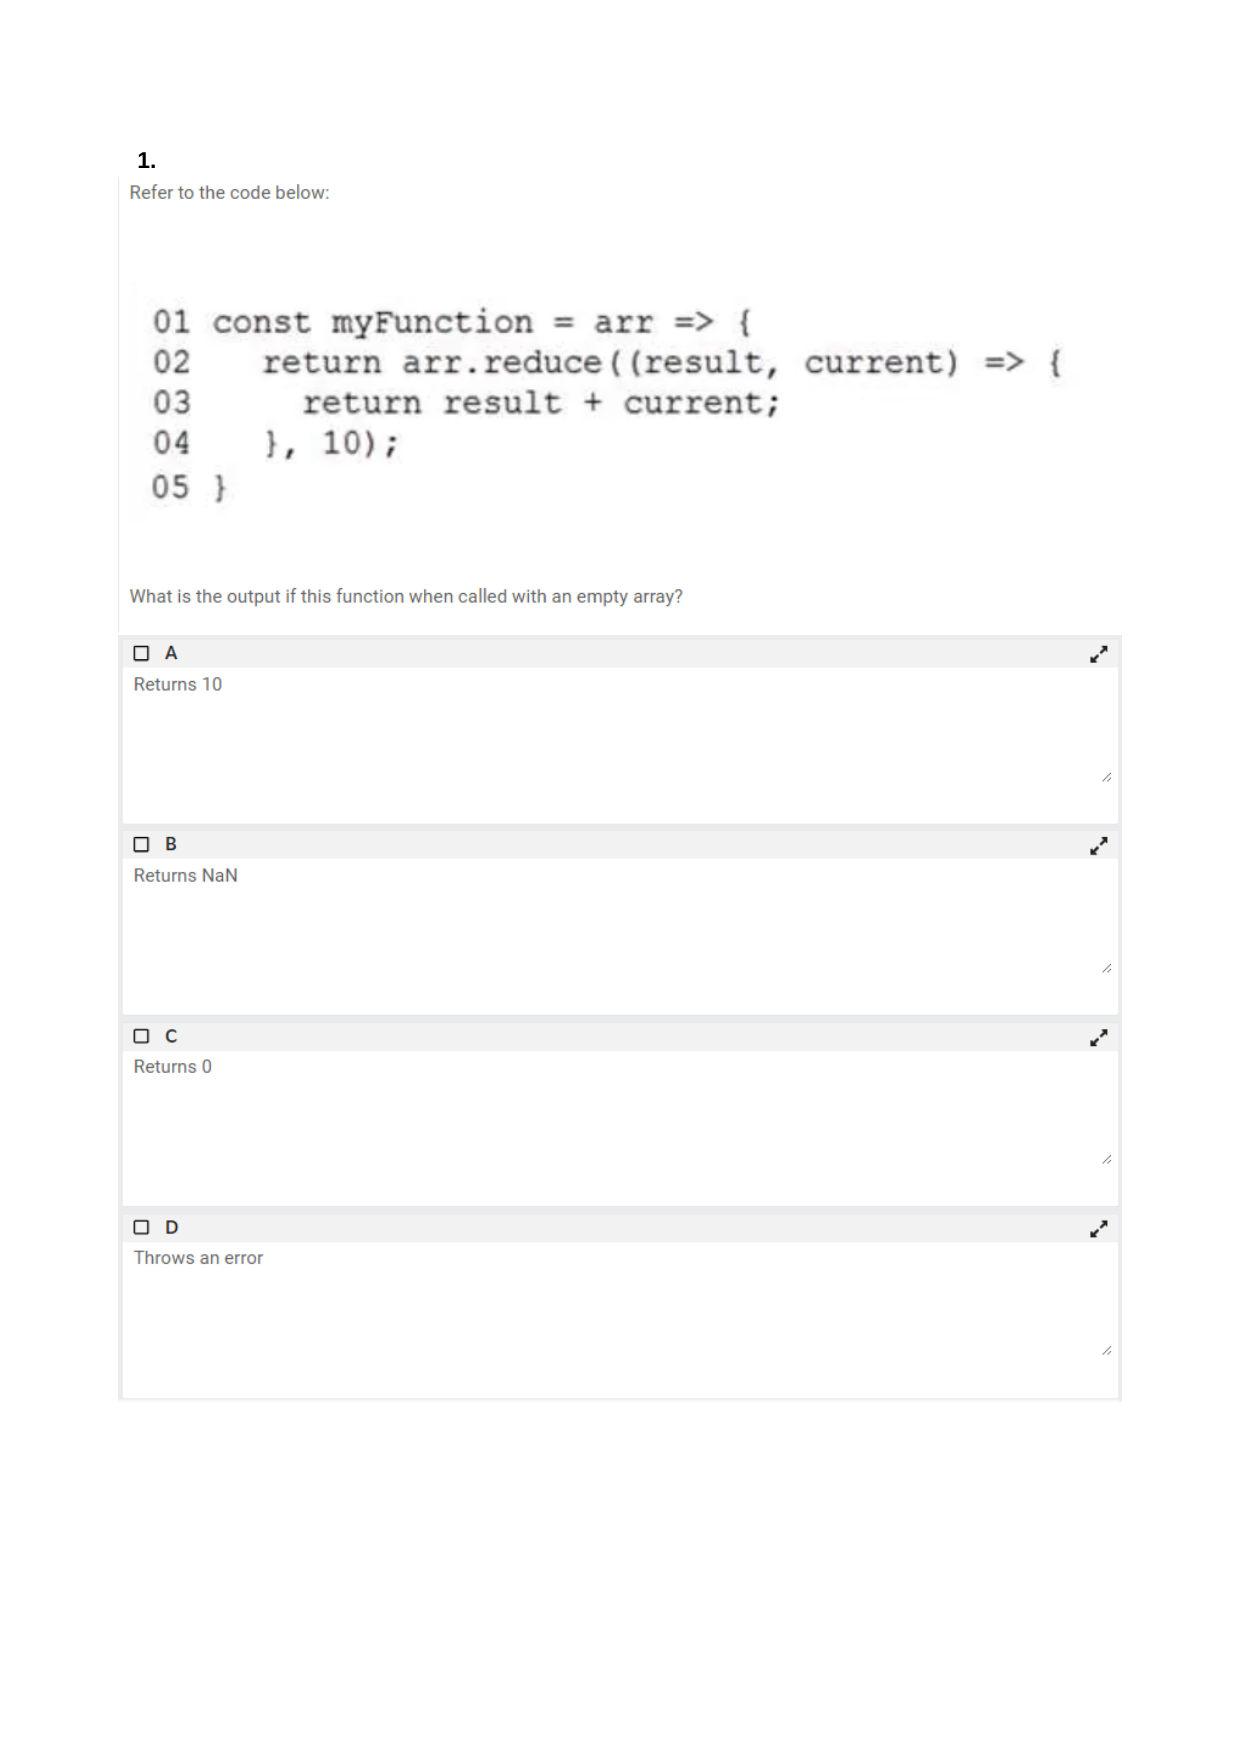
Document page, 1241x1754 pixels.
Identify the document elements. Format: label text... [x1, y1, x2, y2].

picture [118, 177, 1122, 632]
text 1. [118, 147, 1122, 173]
picture [118, 635, 1122, 1402]
